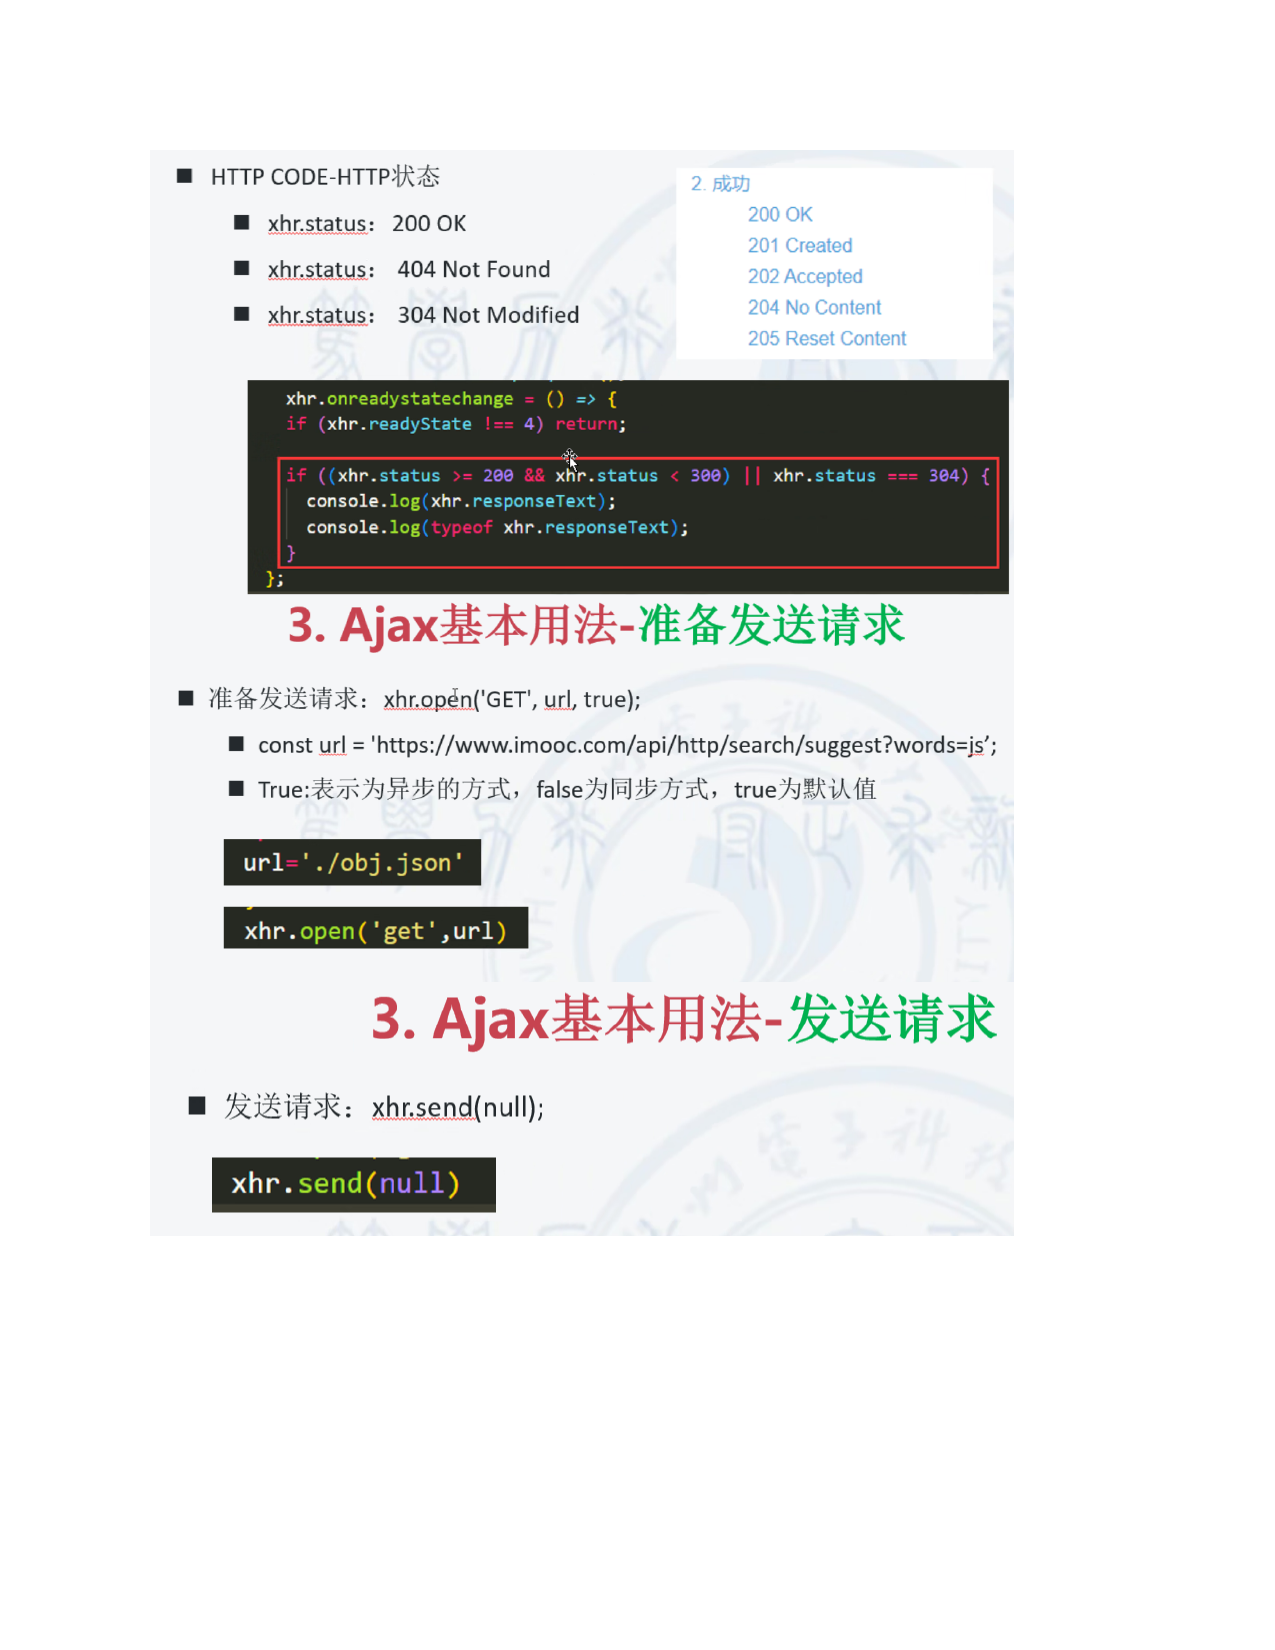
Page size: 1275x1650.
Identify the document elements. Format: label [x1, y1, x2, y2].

picture [150, 150, 1014, 1236]
